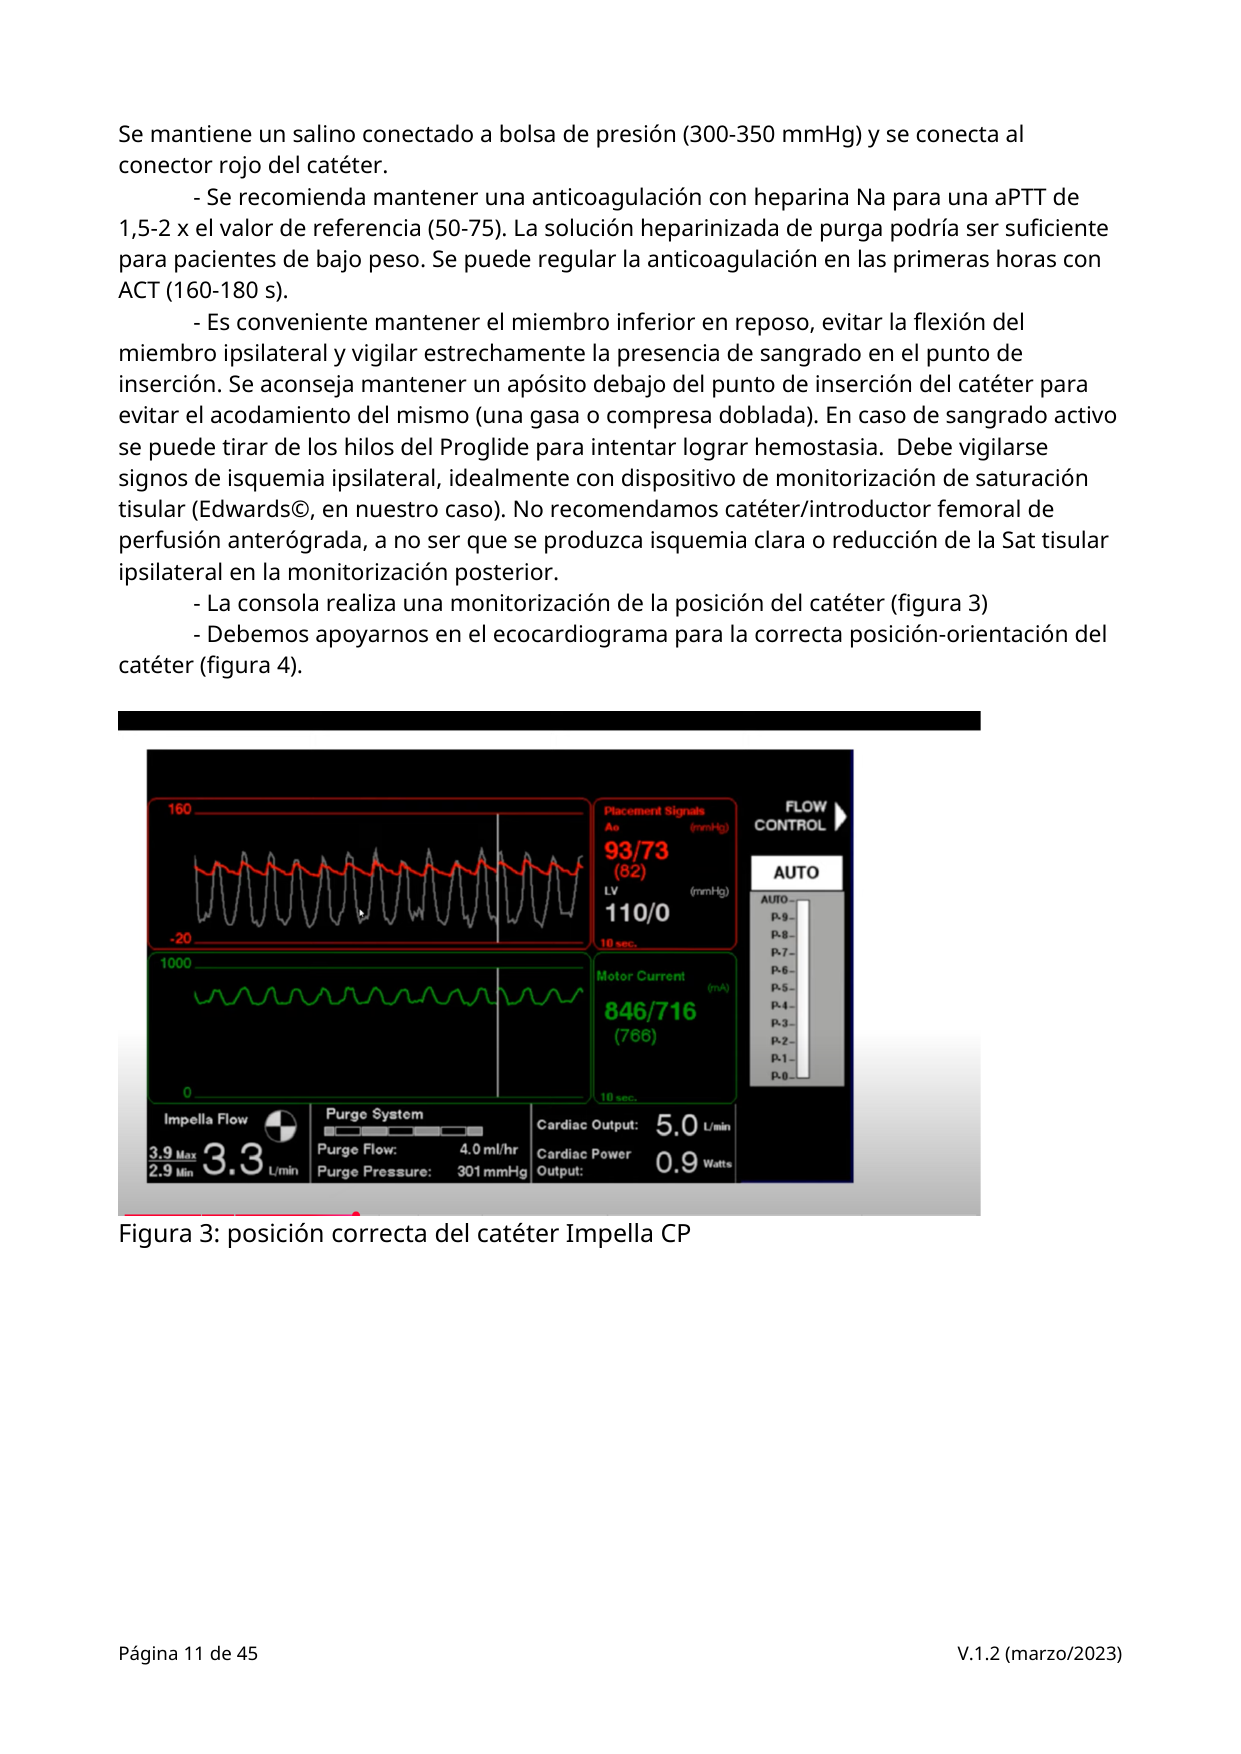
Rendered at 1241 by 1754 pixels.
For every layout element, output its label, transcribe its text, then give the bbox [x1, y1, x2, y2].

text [118, 118, 1122, 181]
text Figura 3: posición correcta del catéter Impella CP [118, 1216, 1122, 1250]
text - Es conveniente mantener el miembro inferior en reposo, evitar la flexión del miembro ipsilateral y vigilar estrechamente la presencia de sangrado en el punto de inserción. Se aconseja mantener un apósito debajo del punto de inserción del catéter para evitar el acodamiento del mismo (una gasa o compresa doblada). En caso de sangrado activo se puede tirar de los hilos del Proglide para intentar lograr hemostasia. Debe vigilarse signos de isquemia ipsilateral, idealmente con dispositivo de monitorización de saturación tisular (Edwards©, en nuestro caso). No recomendamos catéter/introductor femoral de perfusión anterógrada, a no ser que se produzca isquemia clara o reducción de la Sat tisular ipsilateral en la monitorización posterior. [118, 306, 1122, 587]
text - Se recomienda mantener una anticoagulación con heparina Na para una aPTT de 1,5-2 x el valor de referencia (50-75). La solución heparinizada de purga podría ser suficiente para pacientes de bajo peso. Se puede regular la anticoagulación en las primeras horas con ACT (160-180 s). [118, 181, 1122, 306]
text - La consola realiza una monitorización de la posición del catéter (figura 3) [118, 587, 1122, 618]
text - Debemos apoyarnos en el ecocardiograma para la correcta posición-orientación del catéter (figura 4). [118, 618, 1122, 681]
picture [118, 711, 981, 1216]
